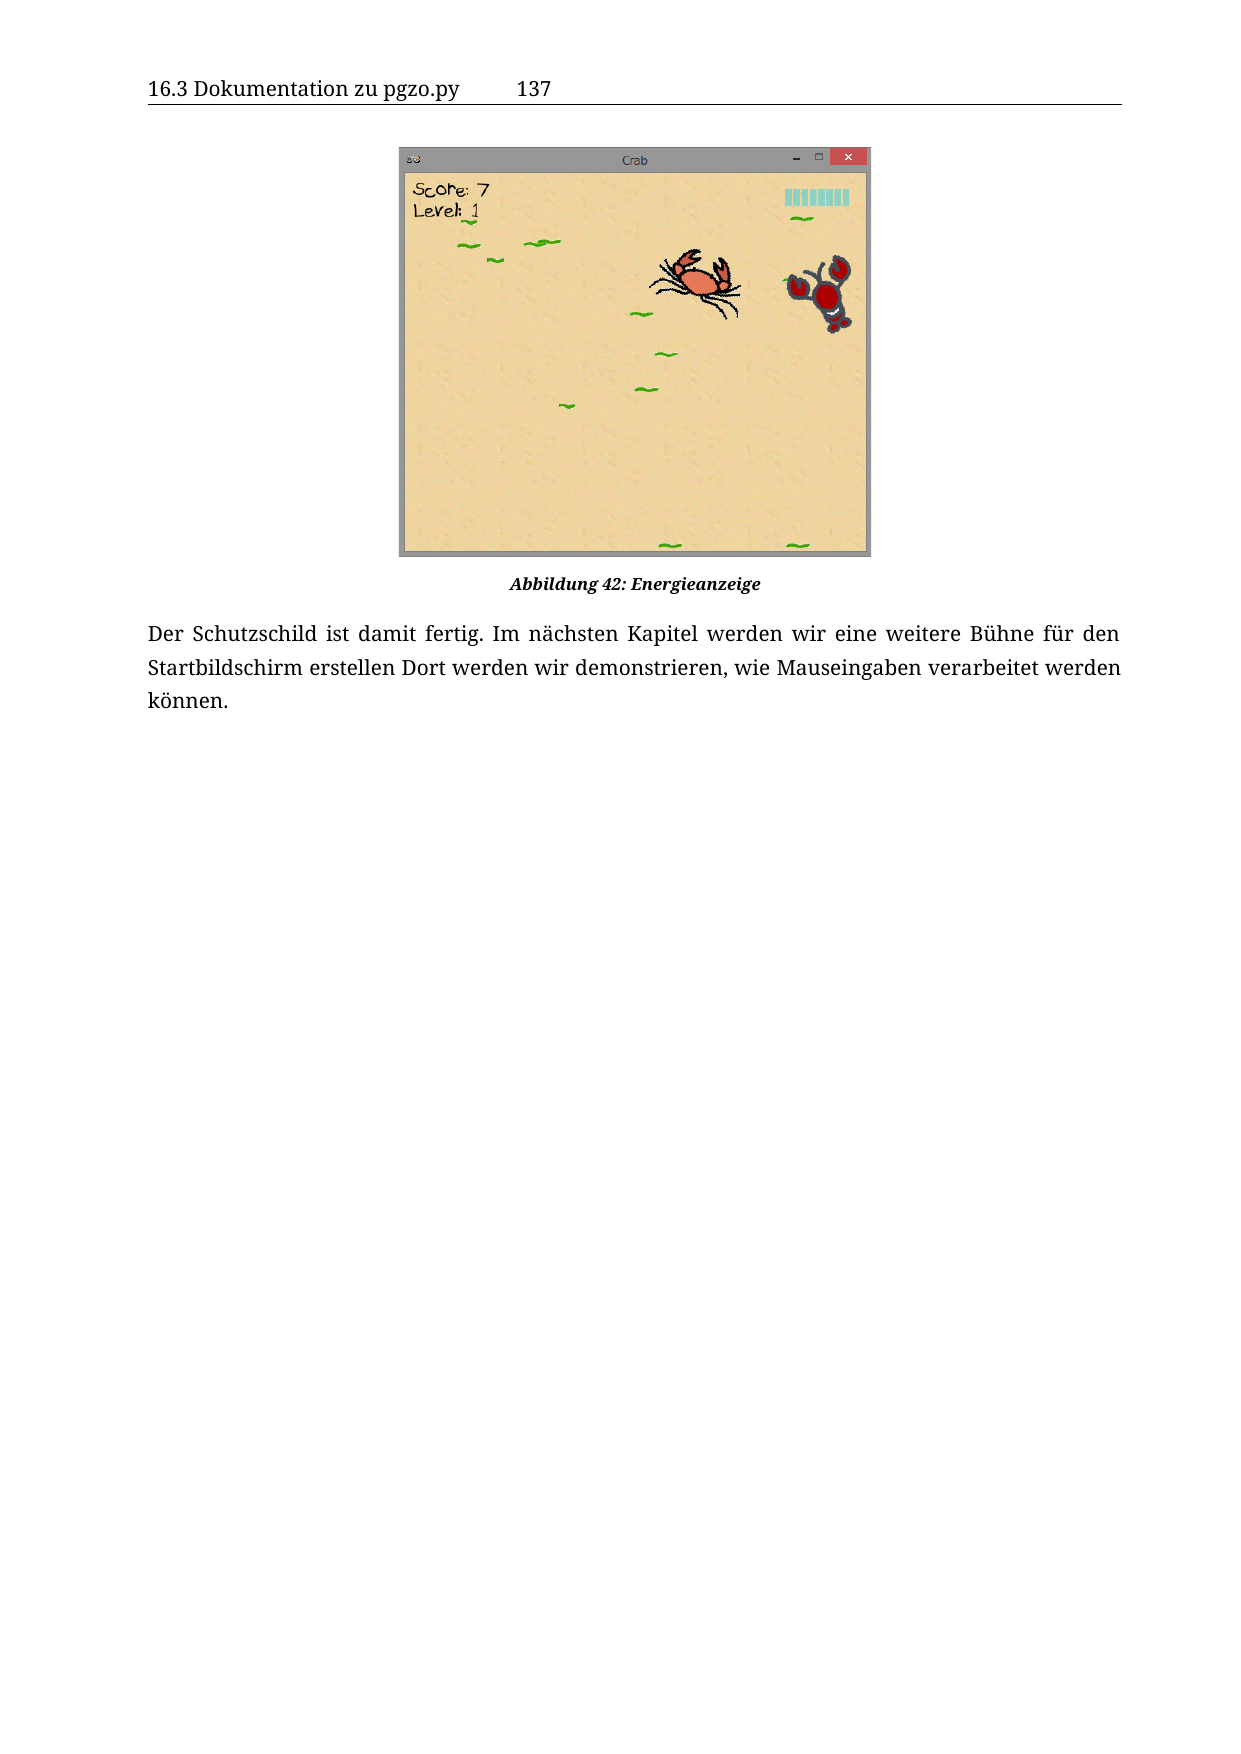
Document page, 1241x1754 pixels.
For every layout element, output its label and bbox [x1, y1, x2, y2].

picture [398, 147, 872, 557]
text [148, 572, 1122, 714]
